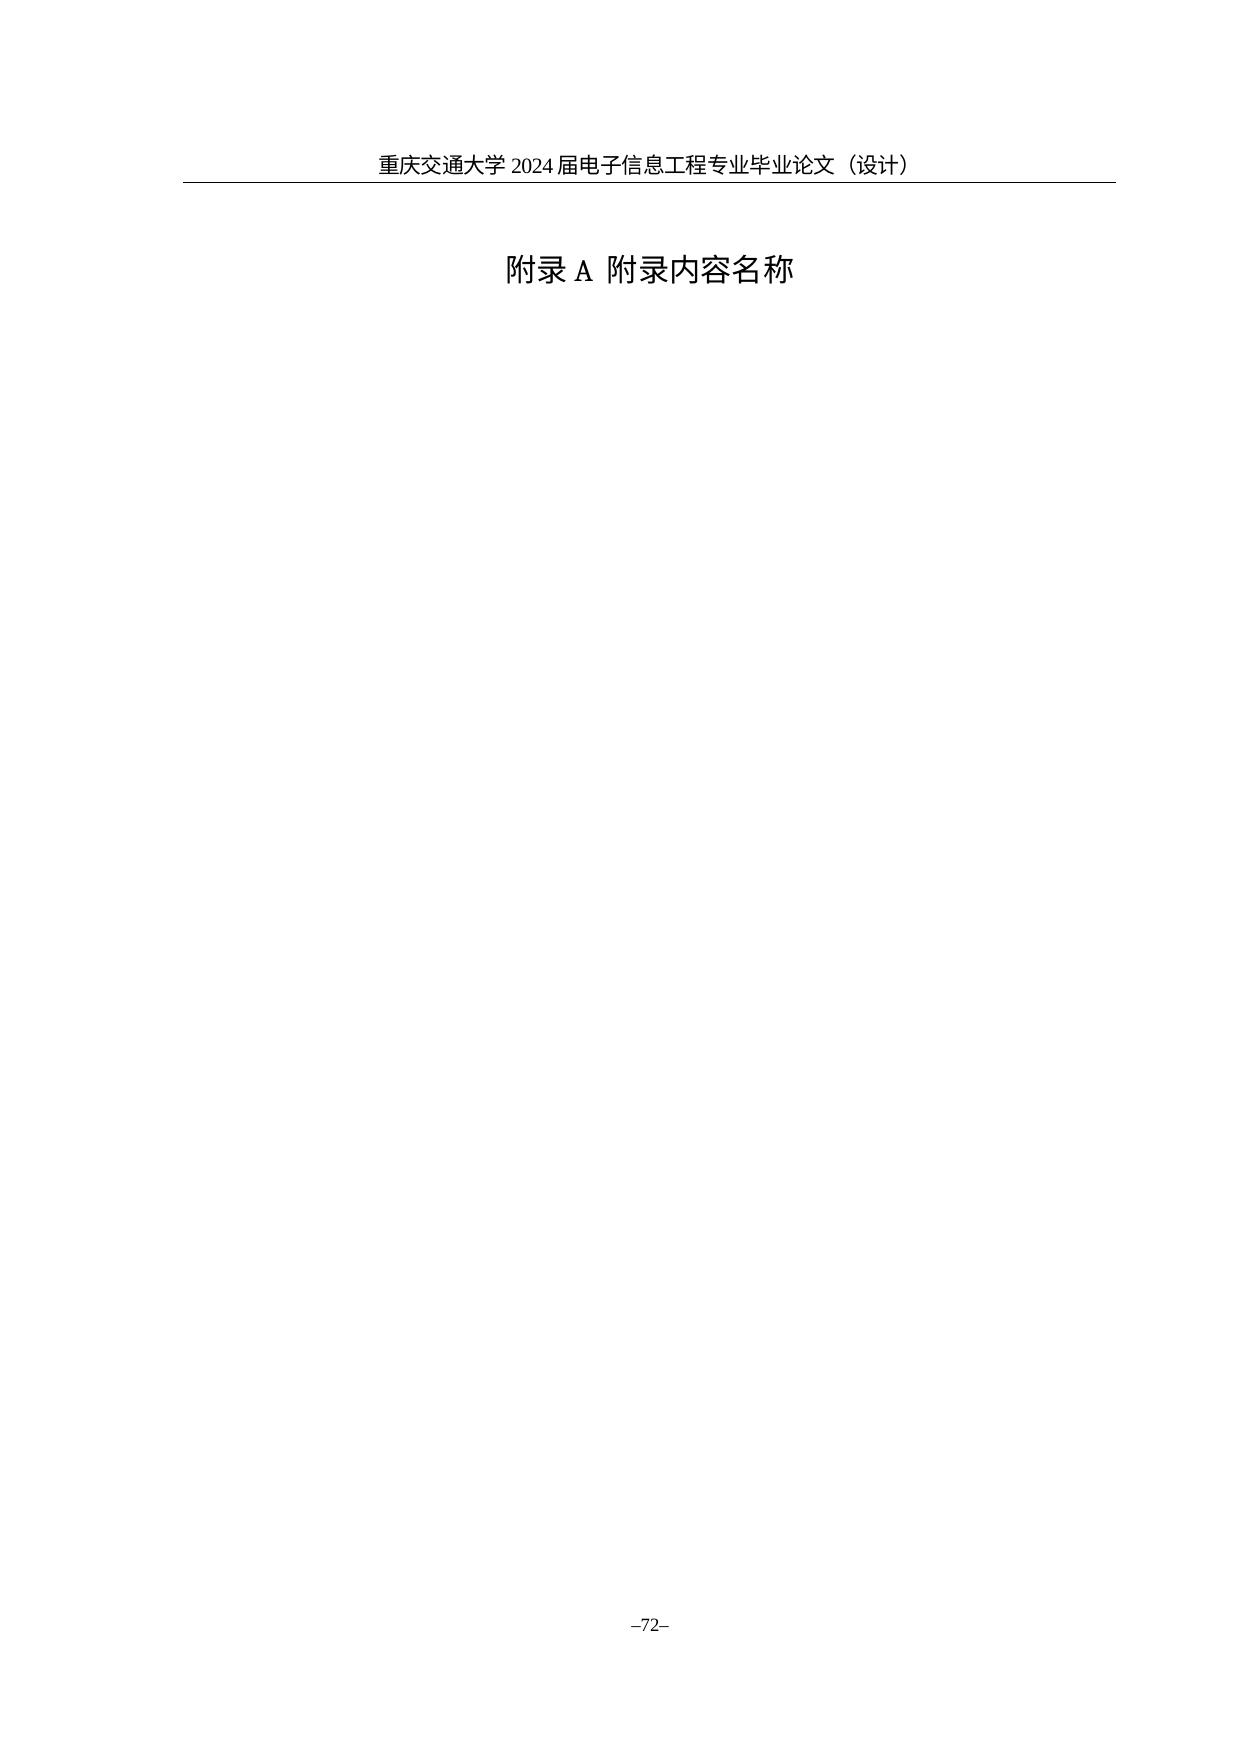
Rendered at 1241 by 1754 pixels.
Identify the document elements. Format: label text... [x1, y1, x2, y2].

subtitle 附录A 附录内容名称 [183, 246, 1116, 291]
